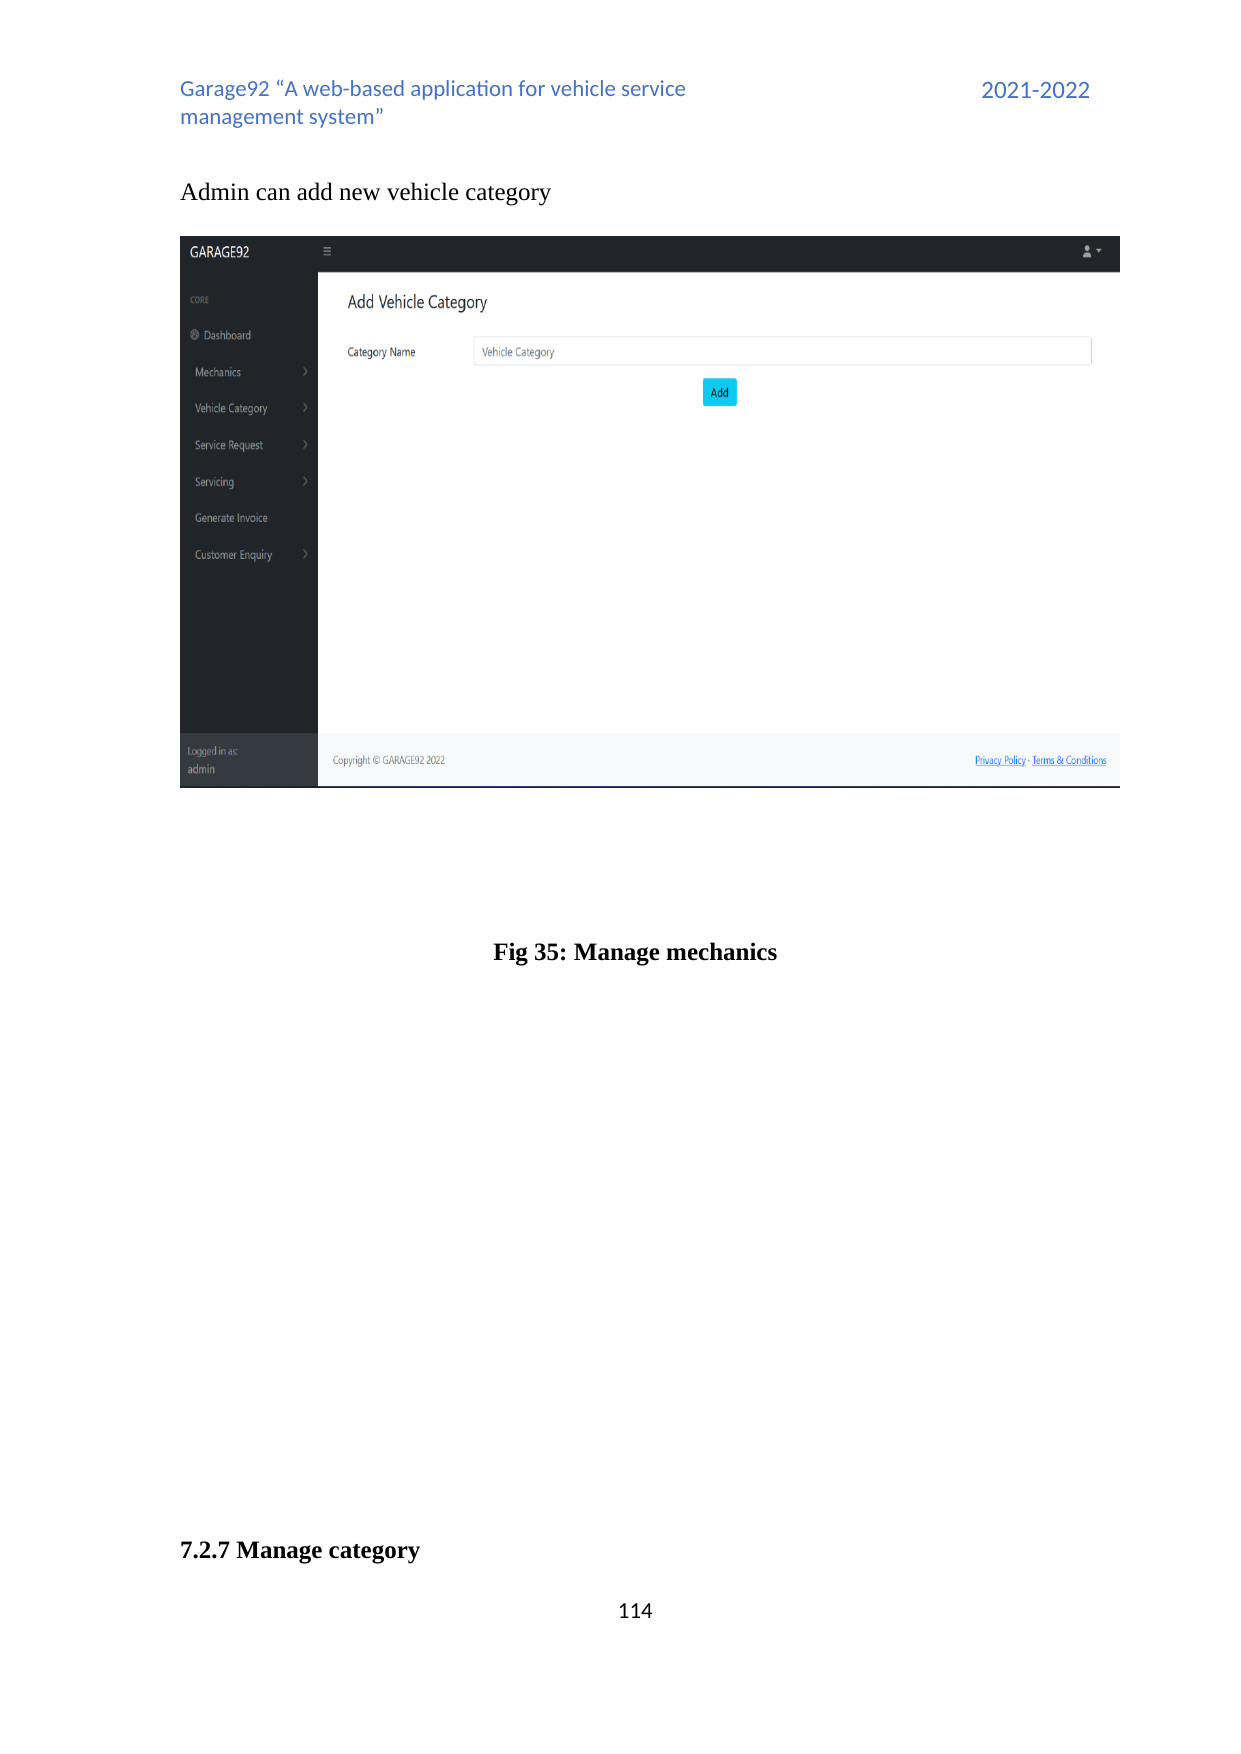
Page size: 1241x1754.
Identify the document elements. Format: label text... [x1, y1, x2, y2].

text 7.2.7 Manage category [180, 1535, 1090, 1564]
text Admin can add new vehicle category [180, 177, 1090, 206]
text Fig 35: Manage mechanics [180, 937, 1090, 966]
picture [180, 236, 1120, 788]
